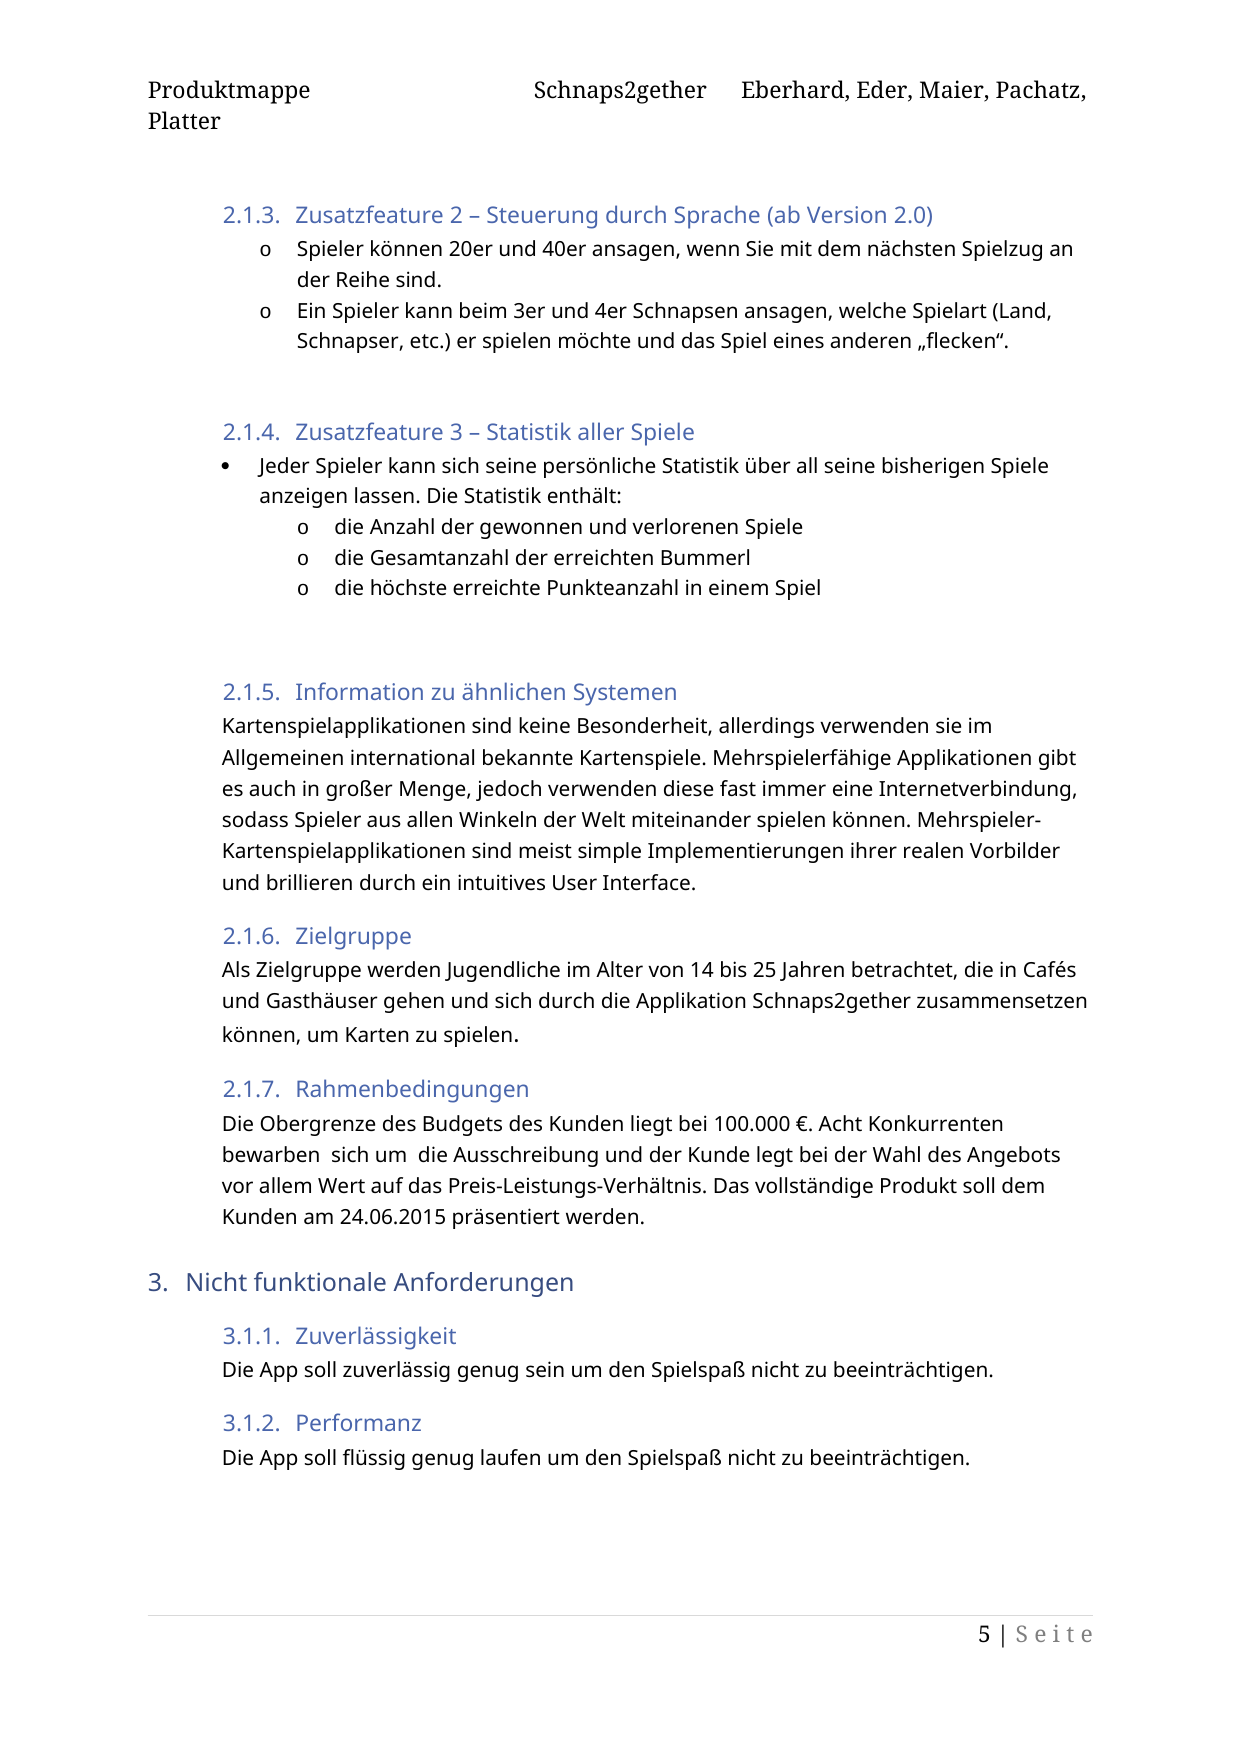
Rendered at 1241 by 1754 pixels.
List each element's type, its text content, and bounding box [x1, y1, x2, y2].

subtitle Zielgruppe [223, 920, 1093, 951]
list Spieler können 20er und 40er ansagen, wenn Sie mit dem nächsten Spielzug an der Reihe sind. [259, 234, 1093, 294]
subtitle Zuverlässigkeit [223, 1320, 1093, 1351]
text Die Obergrenze des Budgets des Kunden liegt bei 100.000 €. Acht Konkurrenten bewarben sich um die Ausschreibung und der Kunde legt bei der Wahl des Angebots vor allem Wert auf das Preis-Leistungs-Verhältnis. Das vollständige Produkt soll dem Kunden am 24.06.2015 präsentiert werden. [222, 1109, 1093, 1231]
subtitle Zusatzfeature 2 – Steuerung durch Sprache (ab Version 2.0) [223, 199, 1093, 230]
list die höchste erreichte Punkteanzahl in einem Spiel [297, 573, 1093, 602]
subtitle Zusatzfeature 3 – Statistik aller Spiele [223, 415, 1093, 447]
list die Gesamtanzahl der erreichten Bummerl [297, 543, 1093, 571]
subtitle Nicht funktionale Anforderungen [148, 1265, 1093, 1299]
list die Anzahl der gewonnen und verlorenen Spiele [297, 512, 1093, 541]
subtitle Rahmenbedingungen [223, 1073, 1093, 1104]
text Die App soll flüssig genug laufen um den Spielspaß nicht zu beeinträchtigen. [222, 1443, 1093, 1471]
text Kartenspielapplikationen sind keine Besonderheit, allerdings verwenden sie im Allgemeinen international bekannte Kartenspiele. Mehrspielerfähige Applikationen gibt es auch in großer Menge, jedoch verwenden diese fast immer eine Internetverbindung, sodass Spieler aus allen Winkeln der Welt miteinander spielen können. Mehrspieler-Kartenspielapplikationen sind meist simple Implementierungen ihrer realen Vorbilder und brillieren durch ein intuitives User Interface. [222, 712, 1093, 896]
subtitle Information zu ähnlichen Systemen [223, 676, 1093, 707]
text Die App soll zuverlässig genug sein um den Spielspaß nicht zu beeinträchtigen. [222, 1355, 1093, 1384]
subtitle Performanz [223, 1407, 1093, 1439]
list Ein Spieler kann beim 3er und 4er Schnapsen ansagen, welche Spielart (Land, Schnapser, etc.) er spielen möchte und das Spiel eines anderen „flecken“. [259, 296, 1093, 355]
text Als Zielgruppe werden Jugendliche im Alter von 14 bis 25 Jahren betrachtet, die in Cafés und Gasthäuser gehen und sich durch die Applikation Schnaps2gether zusammensetzen können, um Karten zu spielen. [222, 955, 1093, 1049]
list Jeder Spieler kann sich seine persönliche Statistik über all seine bisherigen Spiele anzeigen lassen. Die Statistik enthält: [222, 451, 1093, 510]
